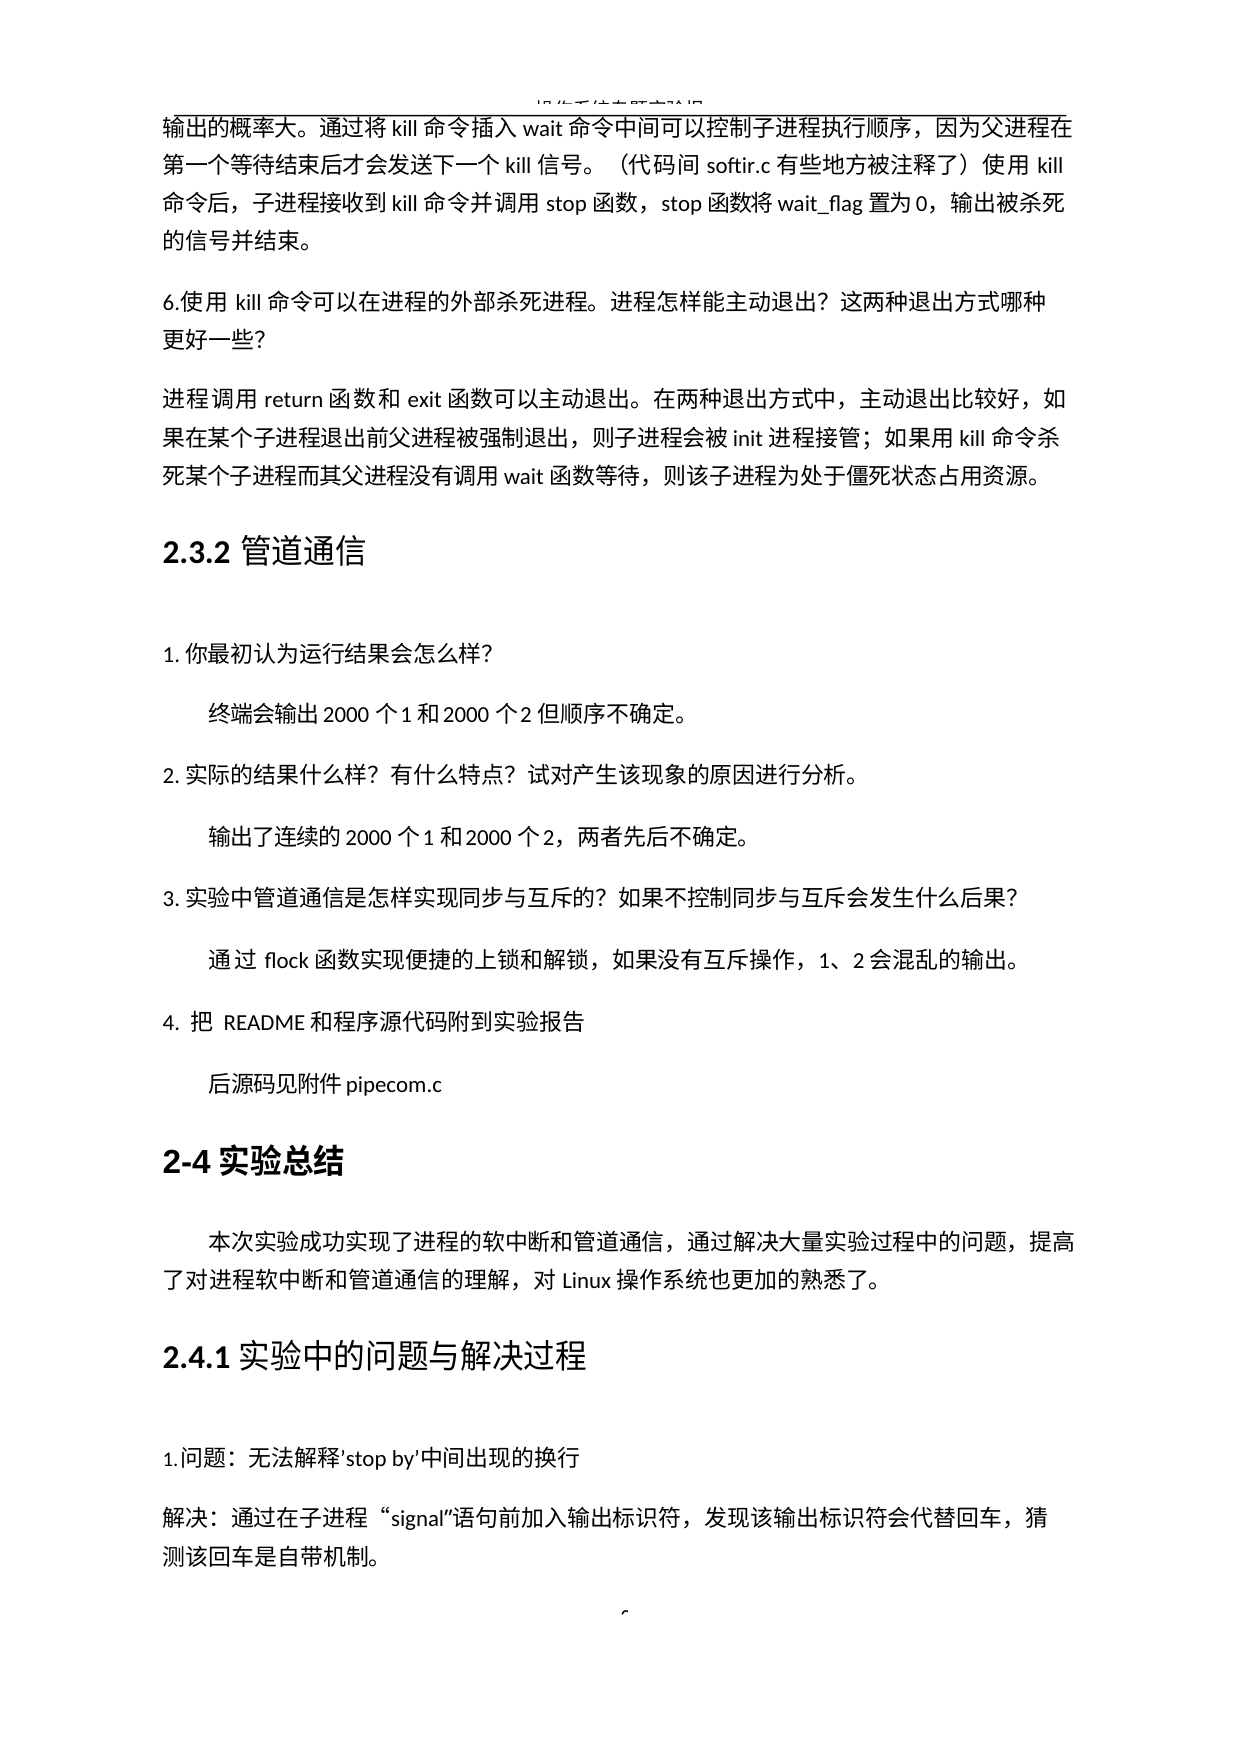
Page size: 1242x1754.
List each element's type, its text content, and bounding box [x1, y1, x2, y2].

list 你最初认为运行结果会怎么样？ [162, 636, 1114, 669]
text 本次实验成功实现了进程的软中断和管道通信，通过解决大量实验过程中的问题，提高了对进程软中断和管道通信的理解，对Linux 操作系统也更加的熟悉了。 [162, 1224, 1079, 1296]
text 终端会输出 2000 个 1 和 2000 个 2 但顺序不确定。 [208, 696, 1114, 729]
text 进程调用return 函数和exit 函数可以主动退出。在两种退出方式中，主动退出比较好，如果在某个子进程退出前父进程被强制退出，则子进程会被 init 进程接管；如果用kill 命令杀死某个子进程而其父进程没有调用 wait 函数等待，则该子进程为处于僵死状态占用资源。 [162, 381, 1067, 491]
subtitle 实验总结 [162, 1128, 1114, 1184]
subtitle 实验中的问题与解决过程 [162, 1329, 1114, 1378]
list 使用kill 命令可以在进程的外部杀死进程。进程怎样能主动退出？这两种退出方式哪种更好一些？ [162, 284, 1065, 355]
list 实验中管道通信是怎样实现同步与互斥的？如果不控制同步与互斥会发生什么后果？ 通过flock 函数实现便捷的上锁和解锁，如果没有互斥操作，1、2 会混乱的输出。 [162, 880, 1033, 975]
text 解决：通过在子进程“signal”语句前加入输出标识符，发现该输出标识符会代替回车，猜测该回车是自带机制。 [162, 1500, 1064, 1572]
subtitle 管道通信 [162, 525, 1114, 573]
list 问题：无法解释’stop by’中间出现的换行 [162, 1440, 1114, 1473]
list 实际的结果什么样？有什么特点？试对产生该现象的原因进行分析。输出了连续的 2000 个 1 和 2000 个 2，两者先后不确定。 [162, 757, 873, 852]
text 输出的概率大。通过将 kill 命令插入wait 命令中间可以控制子进程执行顺序，因为父进程在 [162, 114, 1114, 142]
list 把README 和程序源代码附到实验报告后源码见附件 pipecom.c [162, 1004, 605, 1099]
text 第一个等待结束后才会发送下一个 kill 信号。（代码间softir.c 有些地方被注释了）使用kill 命令后，子进程接收到 kill 命令并调用stop 函数，stop 函数将 wait_flag 置为 0，输出被杀死的信号并结束。 [162, 147, 1079, 256]
